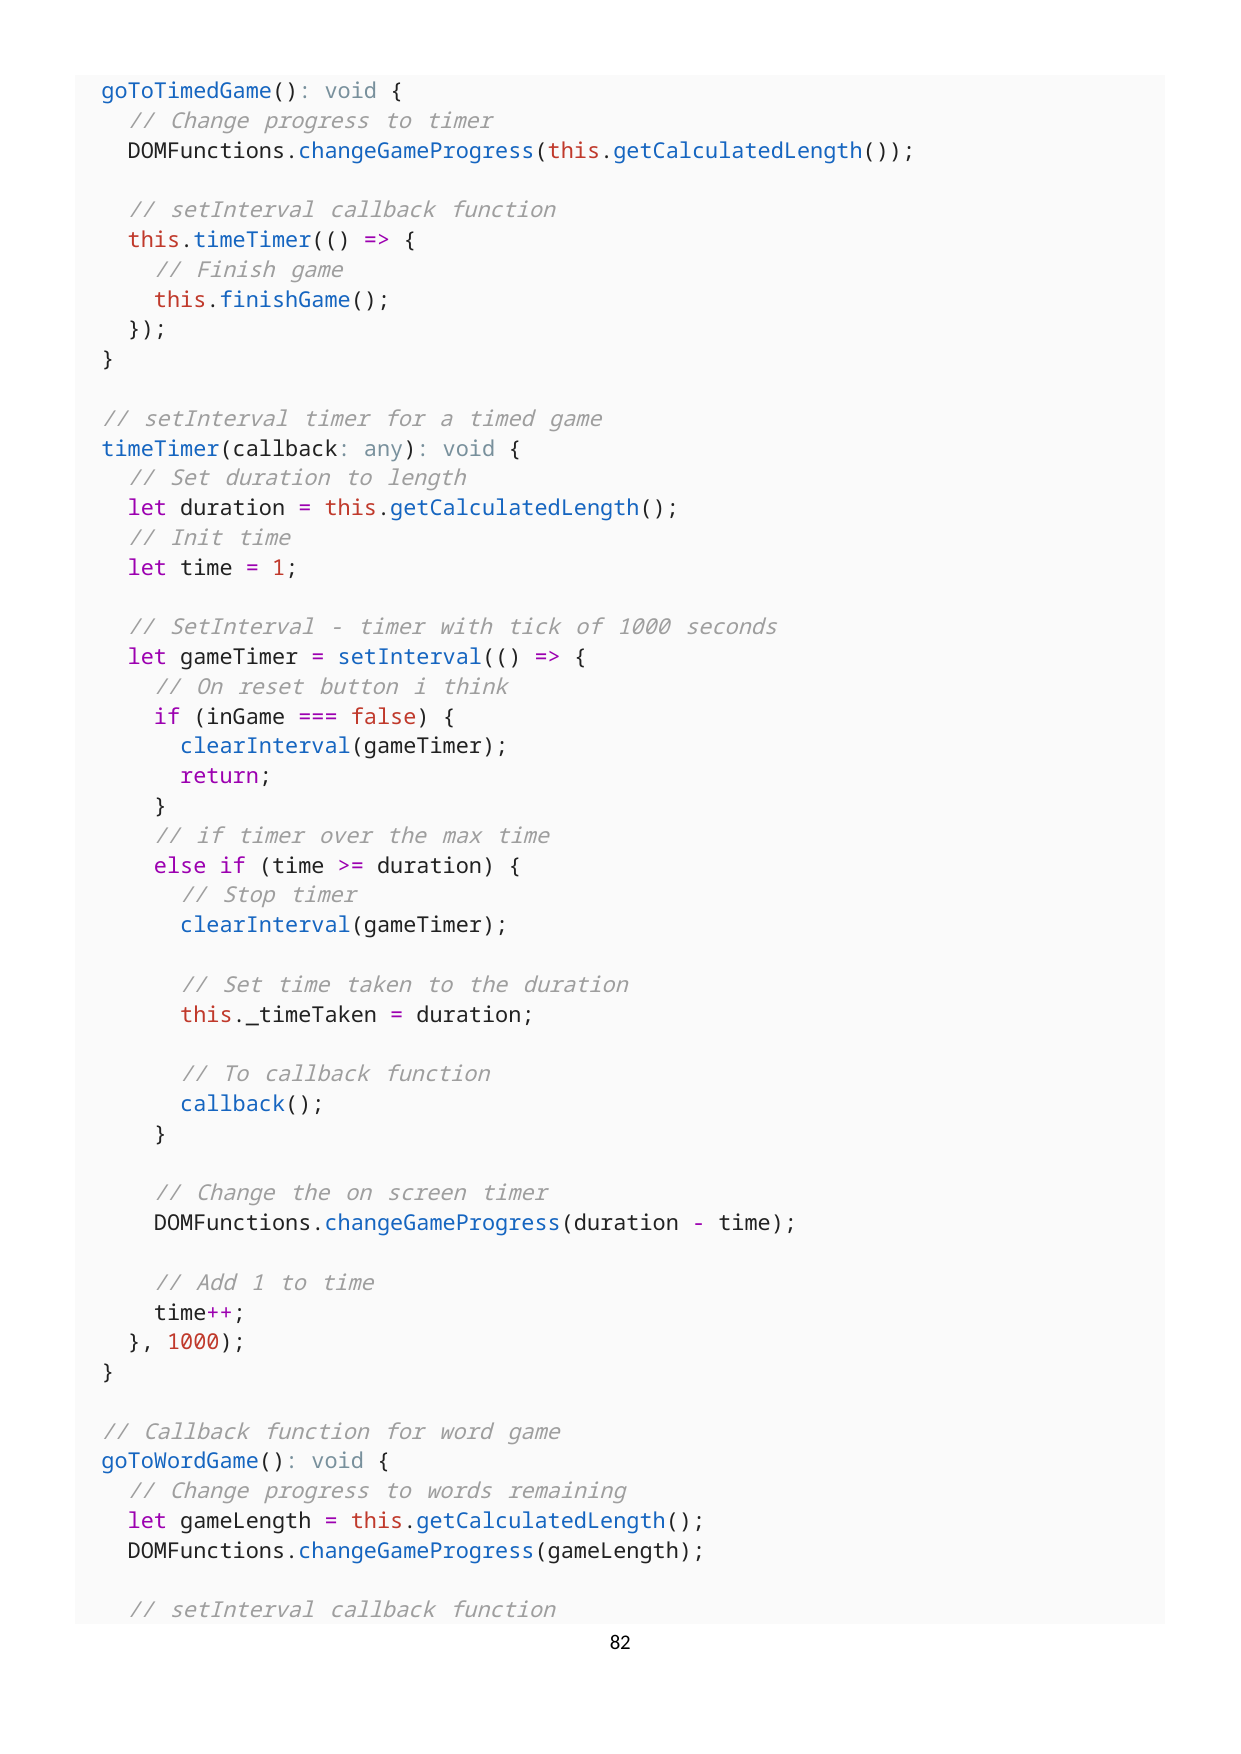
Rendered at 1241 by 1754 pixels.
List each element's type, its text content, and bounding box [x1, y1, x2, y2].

text // To callback function [75, 1058, 1165, 1088]
text DOMFunctions.changeGameProgress(this.getCalculatedLength()); [75, 134, 1165, 164]
text // if timer over the max time [75, 820, 1165, 849]
text callback(); [75, 1088, 1165, 1118]
text this.timeTimer(() => { [75, 224, 1165, 254]
text let time = 1; [75, 552, 1165, 581]
text } [75, 790, 1165, 820]
text // setInterval callback function [75, 194, 1165, 224]
text this.finishGame(); [75, 283, 1165, 313]
text // Init time [75, 522, 1165, 552]
text } [75, 1118, 1165, 1147]
text // Set duration to length [75, 462, 1165, 492]
text else if (time >= duration) { [75, 849, 1165, 879]
text DOMFunctions.changeGameProgress(duration - time); [75, 1207, 1165, 1237]
text time++; [75, 1296, 1165, 1326]
text } [75, 343, 1165, 373]
text // Change progress to timer [75, 105, 1165, 134]
text // Set time taken to the duration [75, 969, 1165, 998]
text }, 1000); [75, 1326, 1165, 1356]
text let gameLength = this.getCalculatedLength(); [75, 1505, 1165, 1535]
text }); [75, 313, 1165, 343]
text if (inGame === false) { [75, 701, 1165, 730]
text // Callback function for word game [75, 1416, 1165, 1445]
text DOMFunctions.changeGameProgress(gameLength); [75, 1535, 1165, 1564]
text clearInterval(gameTimer); [75, 730, 1165, 760]
text let gameTimer = setInterval(() => { [75, 641, 1165, 671]
text goToWordGame(): void { [75, 1445, 1165, 1475]
text // setInterval callback function [75, 1594, 1165, 1624]
text timeTimer(callback: any): void { [75, 432, 1165, 462]
text let duration = this.getCalculatedLength(); [75, 492, 1165, 522]
text goToTimedGame(): void { [75, 75, 1165, 105]
text return; [75, 760, 1165, 790]
text // Add 1 to time [75, 1267, 1165, 1296]
text this._timeTaken = duration; [75, 998, 1165, 1028]
text // Stop timer [75, 879, 1165, 909]
text // Finish game [75, 254, 1165, 283]
text // Change progress to words remaining [75, 1475, 1165, 1505]
text } [75, 1356, 1165, 1386]
text // Change the on screen timer [75, 1177, 1165, 1207]
text // setInterval timer for a timed game [75, 403, 1165, 432]
text // SetInterval - timer with tick of 1000 seconds [75, 611, 1165, 641]
text // On reset button i think [75, 671, 1165, 701]
text clearInterval(gameTimer); [75, 909, 1165, 939]
